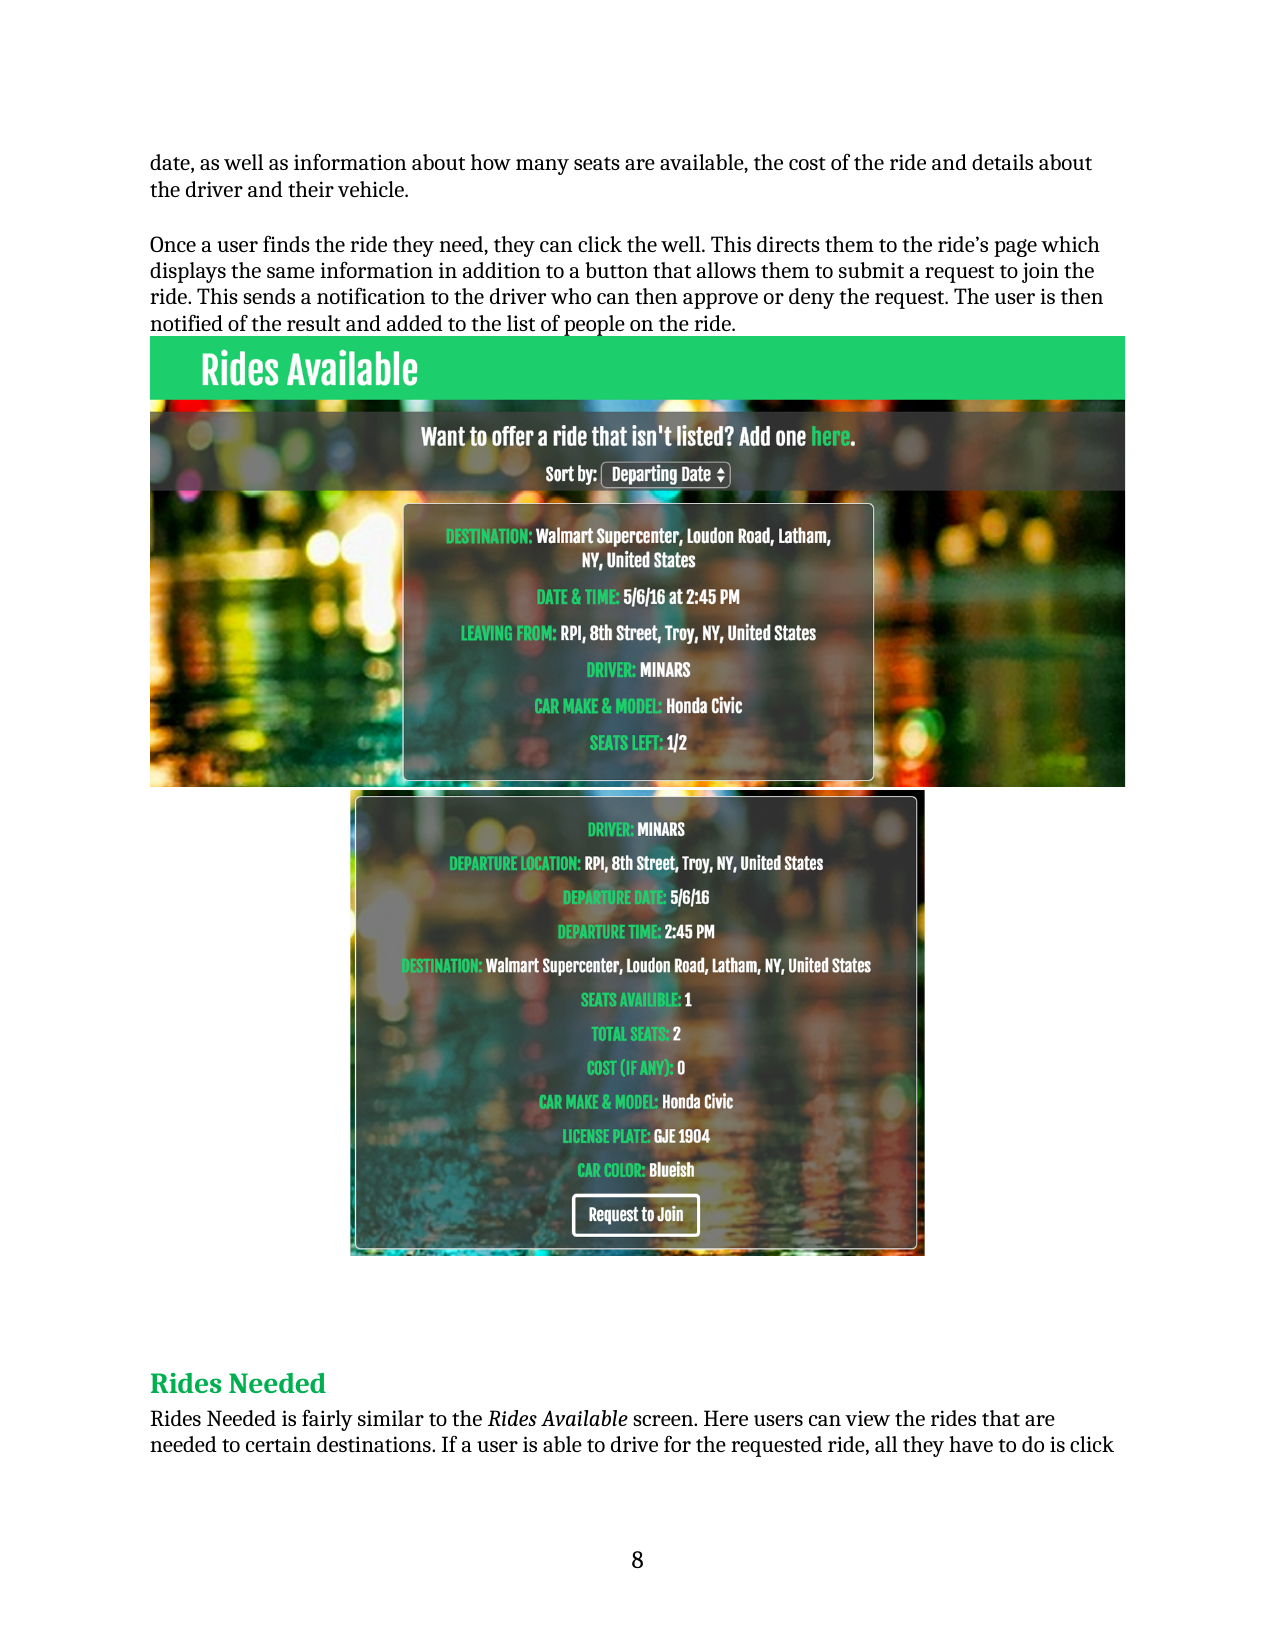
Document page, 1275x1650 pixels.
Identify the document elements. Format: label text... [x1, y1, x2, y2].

text Once a user finds the ride they need, they can click the well. This directs them to the ride’s page which displays the same information in addition to a button that allows them to submit a request to join the ride. This sends a notification to the driver who can then approve or deny the request. The user is then notified of the result and added to the list of people on the ride. [150, 231, 1125, 336]
picture [150, 336, 1125, 787]
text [150, 1405, 1125, 1458]
picture [350, 790, 925, 1256]
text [150, 150, 1125, 203]
text Rides Needed [150, 1367, 1125, 1400]
